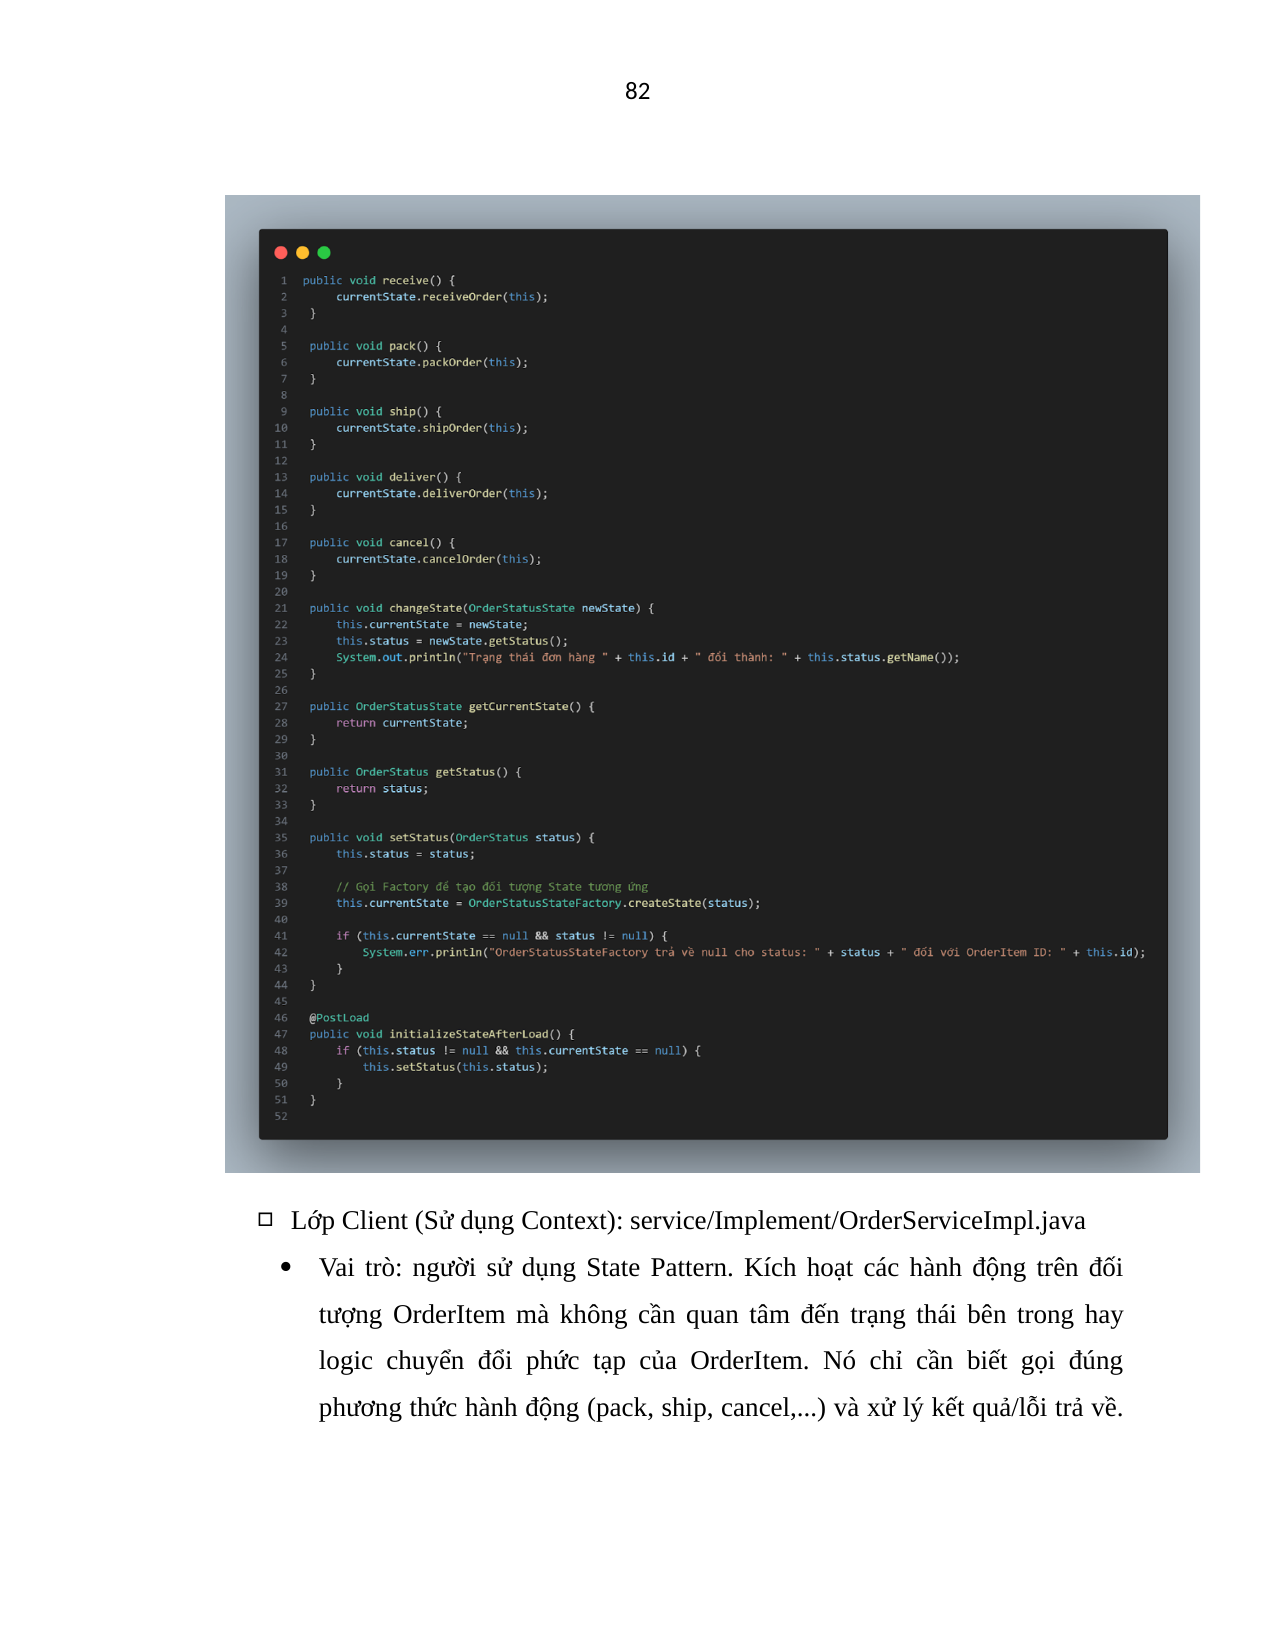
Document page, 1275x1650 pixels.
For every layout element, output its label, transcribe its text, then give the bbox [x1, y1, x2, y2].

list Lớp Client (Sử dụng Context): service/Implement/OrderServiceImpl.java [253, 1204, 1125, 1235]
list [281, 1251, 1125, 1422]
picture [225, 195, 1200, 1173]
